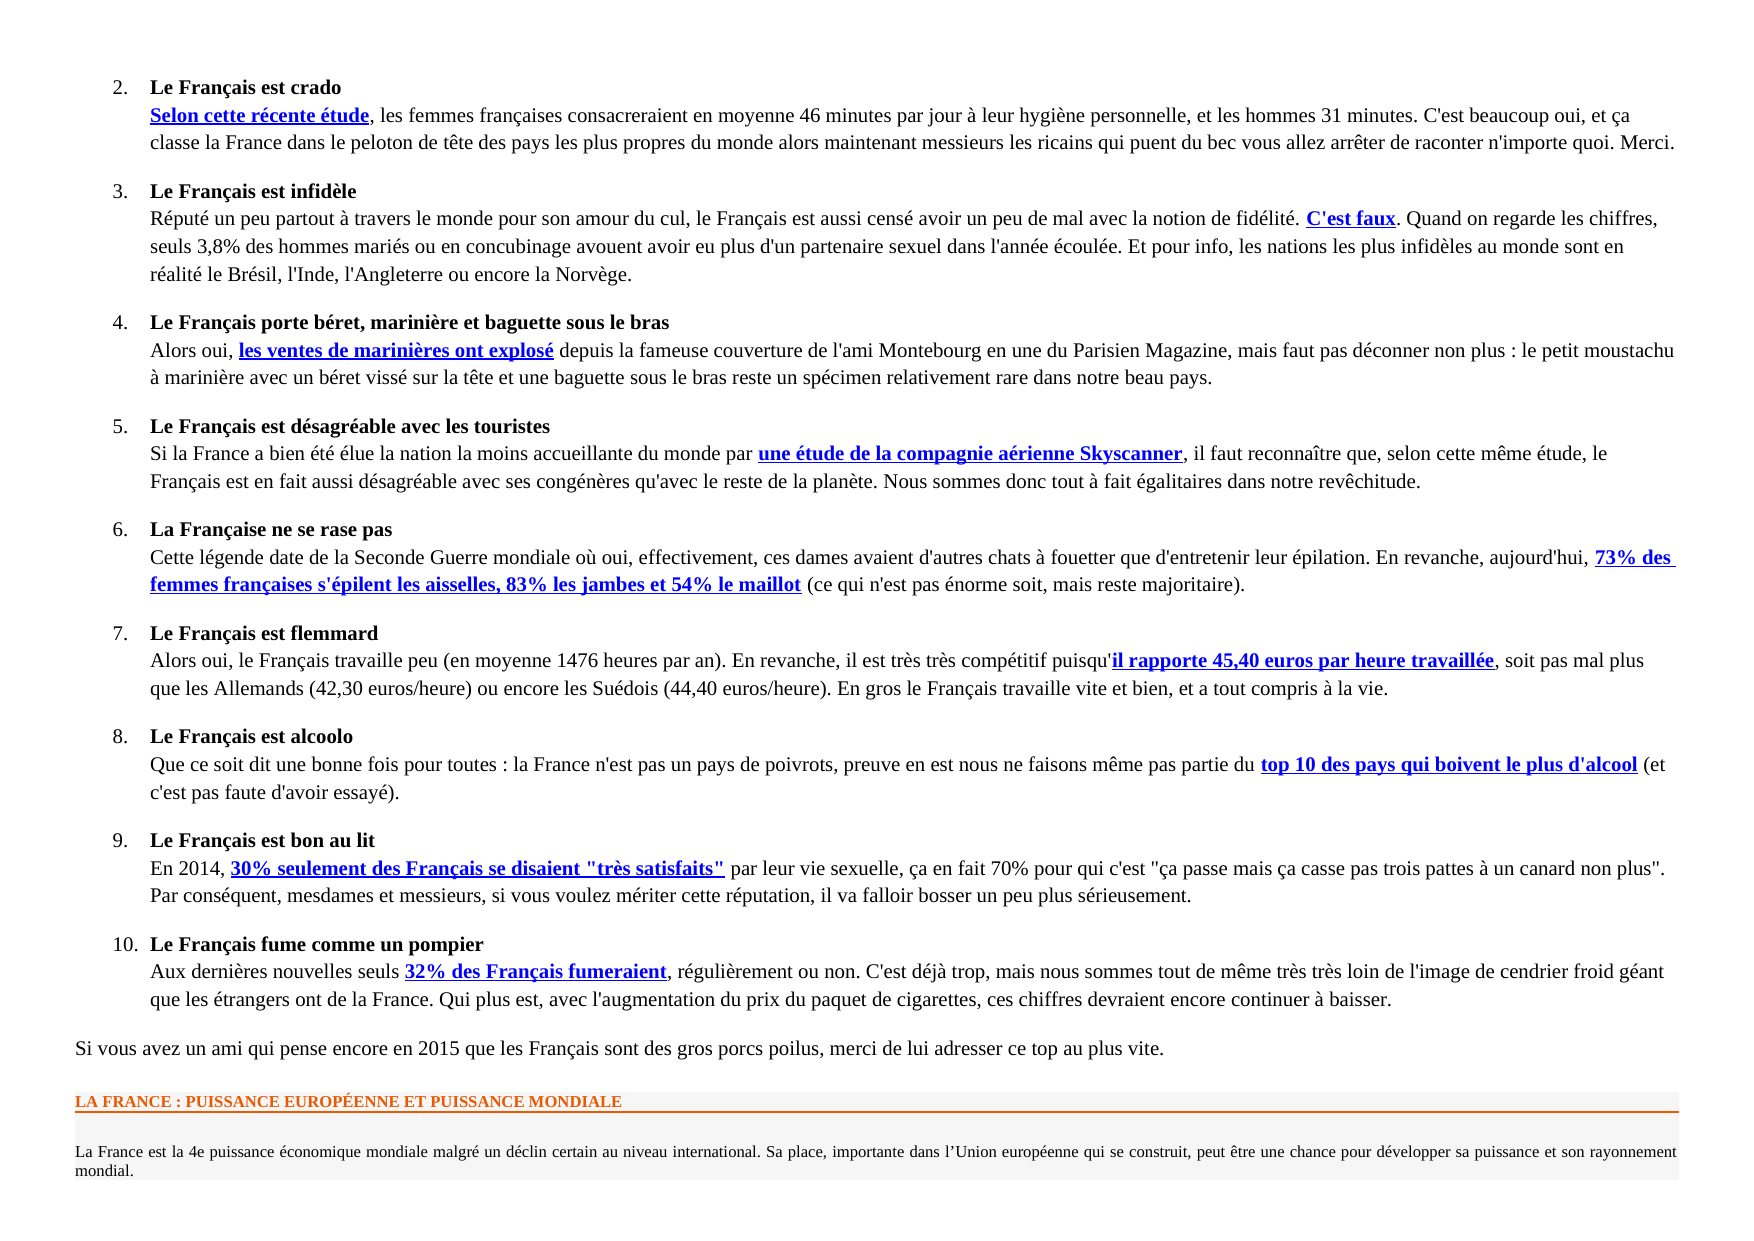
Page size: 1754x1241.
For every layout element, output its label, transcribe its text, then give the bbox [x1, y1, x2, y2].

list Le Français est bon au lit En 2014, 30% seulement des Français se disaient "très satisfaits" par leur vie sexuelle, ça en fait 70% pour qui c'est "ça passe mais ça casse pas trois pattes à un canard non plus". Par conséquent, mesdames et messieurs, si vous voulez mériter cette réputation, il va falloir bosser un peu plus sérieusement. [112, 828, 1679, 907]
text Si vous avez un ami qui pense encore en 2015 que les Français sont des gros porcs poilus, merci de lui adresser ce top au plus vite. [75, 1035, 1679, 1059]
list Le Français est désagréable avec les touristes Si la France a bien été élue la nation la moins accueillante du monde par une étude de la compagnie aérienne Skyscanner, il faut reconnaître que, selon cette même étude, le Français est en fait aussi désagréable avec ses congénères qu'avec le reste de la planète. Nous sommes donc tout à fait égalitaires dans notre revêchitude. [112, 413, 1679, 493]
list Le Français est flemmard Alors oui, le Français travaille peu (en moyenne 1476 heures par an). En revanche, il est très très compétitif puisqu'il rapporte 45,40 euros par heure travaillée, soit pas mal plus que les Allemands (42,30 euros/heure) ou encore les Suédois (44,40 euros/heure). En gros le Français travaille vite et bien, et a tout compris à la vie. [112, 621, 1679, 700]
list Le Français est infidèle Réputé un peu partout à travers le monde pour son amour du cul, le Français est aussi censé avoir un peu de mal avec la notion de fidélité. C'est faux. Quand on regarde les chiffres, seuls 3,8% des hommes mariés ou en concubinage avouent avoir eu plus d'un partenaire sexuel dans l'année écoulée. Et pour info, les nations les plus infidèles au monde sont en réalité le Brésil, l'Inde, l'Angleterre ou encore la Norvège. [112, 179, 1679, 286]
list Le Français est alcoolo Que ce soit dit une bonne fois pour toutes : la France n'est pas un pays de poivrots, preuve en est nous ne faisons même pas partie du top 10 des pays qui boivent le plus d'alcool (et c'est pas faute d'avoir essayé). [112, 724, 1679, 804]
list Le Français est crado Selon cette récente étude, les femmes françaises consacreraient en moyenne 46 minutes par jour à leur hygiène personnelle, et les hommes 31 minutes. C'est beaucoup oui, et ça classe la France dans le peloton de tête des pays les plus propres du monde alors maintenant messieurs les ricains qui puent du bec vous allez arrêter de raconter n'importe quoi. Merci. [112, 75, 1679, 154]
list La Française ne se rase pas Cette légende date de la Seconde Guerre mondiale où oui, effectivement, ces dames avaient d'autres chats à fouetter que d'entretenir leur épilation. En revanche, aujourd'hui, 73% des femmes françaises s'épilent les aisselles, 83% les jambes et 54% le maillot (ce qui n'est pas énorme soit, mais reste majoritaire). [112, 517, 1679, 596]
list Le Français fume comme un pompier Aux dernières nouvelles seuls 32% des Français fumeraient, régulièrement ou non. C'est déjà trop, mais nous sommes tout de même très très loin de l'image de cendrier froid géant que les étrangers ont de la France. Qui plus est, avec l'augmentation du prix du paquet de cigarettes, ces chiffres devraient encore continuer à baisser. [112, 932, 1679, 1011]
text La France est la 4e puissance économique mondiale malgré un déclin certain au niveau international. Sa place, importante dans l’Union européenne qui se construit, peut être une chance pour développer sa puissance et son rayonnement mondial. [75, 1142, 1679, 1180]
list Le Français porte béret, marinière et baguette sous le bras Alors oui, les ventes de marinières ont explosé depuis la fameuse couverture de l'ami Montebourg en une du Parisien Magazine, mais faut pas déconner non plus : le petit moustachu à marinière avec un béret vissé sur la tête et une baguette sous le bras reste un spécimen relativement rare dans notre beau pays. [112, 310, 1679, 389]
text LA FRANCE : PUISSANCE EUROPÉENNE ET PUISSANCE MONDIALE [75, 1092, 1679, 1111]
